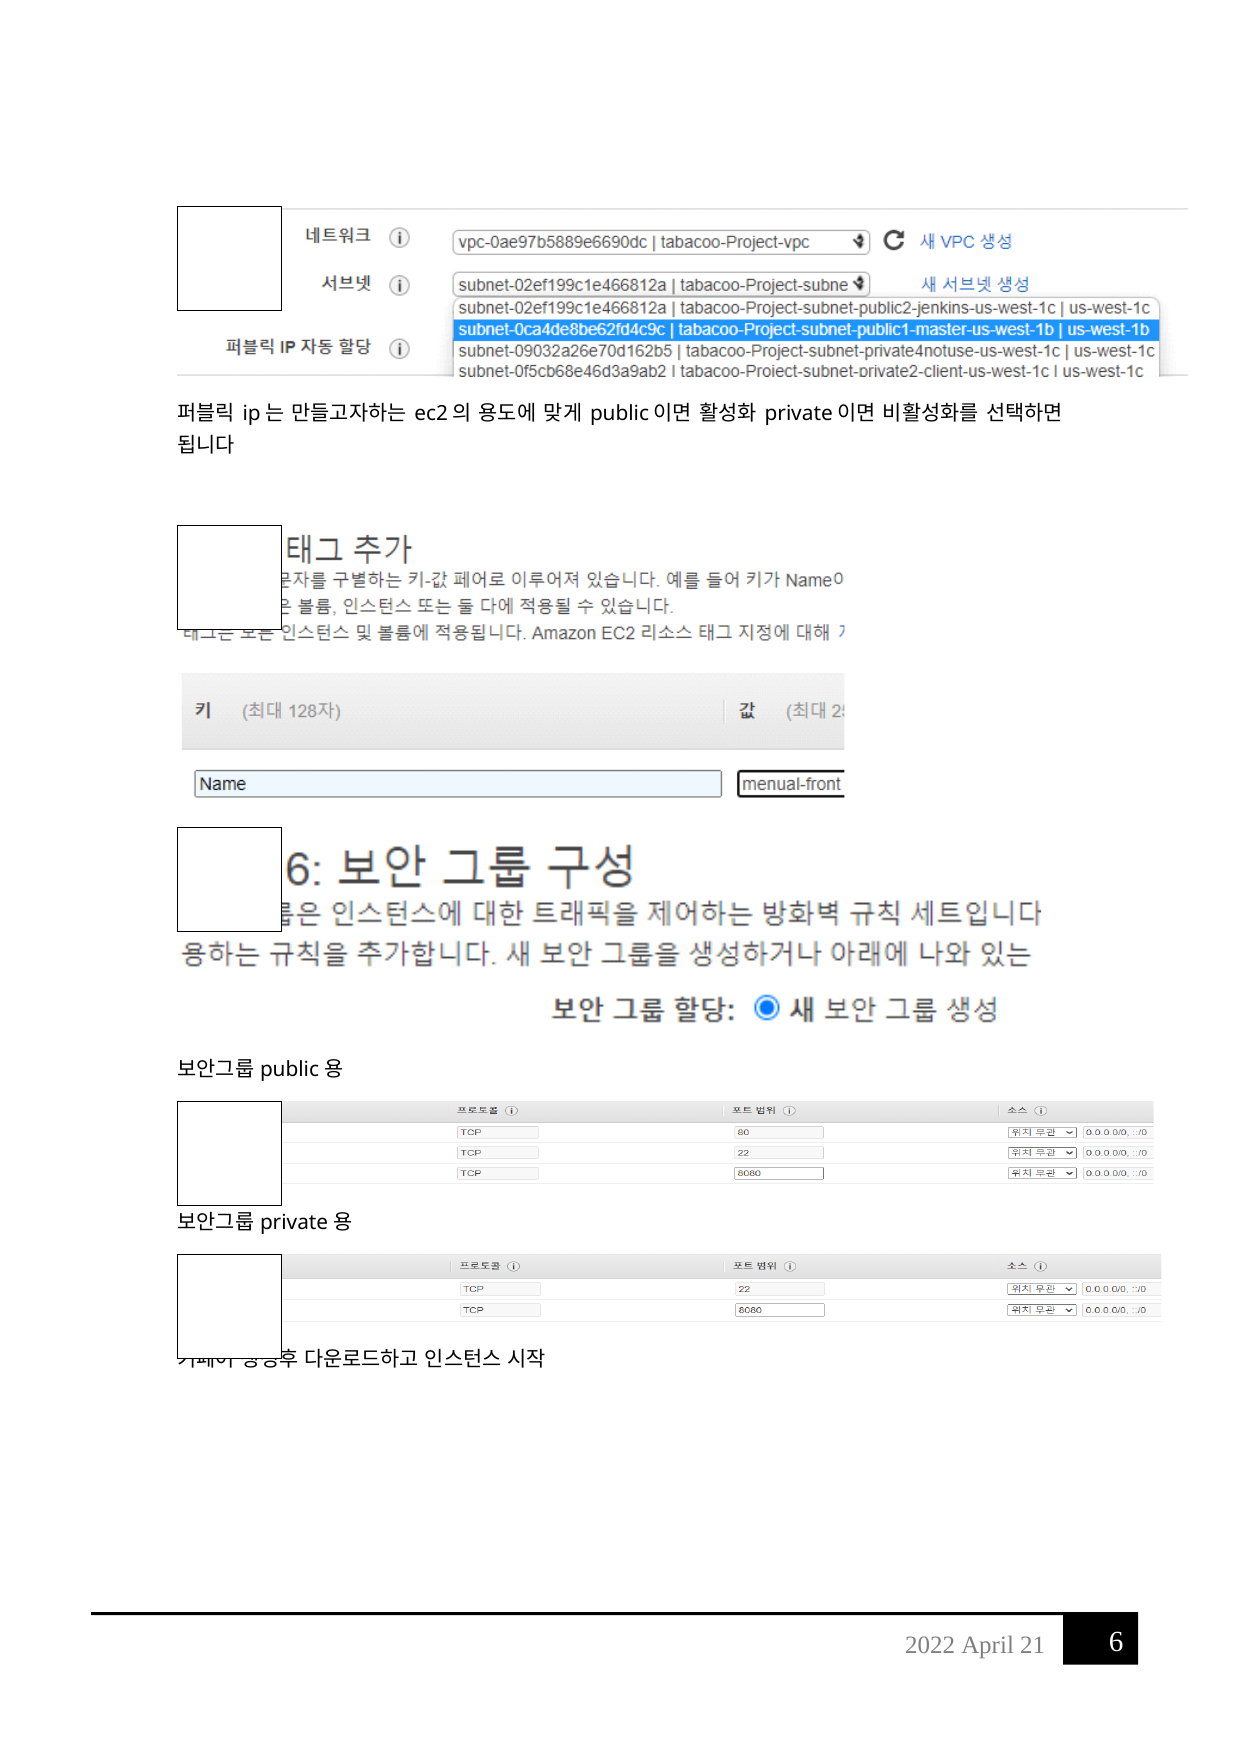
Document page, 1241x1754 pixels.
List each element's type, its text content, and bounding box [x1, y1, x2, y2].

picture [282, 1254, 1162, 1324]
picture [177, 525, 845, 809]
picture [177, 827, 1042, 1034]
text 보안그룹 public 용 [177, 1052, 1063, 1083]
picture [177, 206, 1189, 377]
text 퍼블릭 ip는 만들고자하는 ec2의 용도에 맞게 public이면 활성화 private이면 비활성화를 선택하면 됩니다 [177, 396, 1063, 459]
text 보안그룹 private 용 [177, 1205, 1063, 1235]
text 키페어 생성후 다운로드하고 인스턴스 시작 [177, 1342, 1063, 1372]
picture [282, 1101, 1154, 1186]
